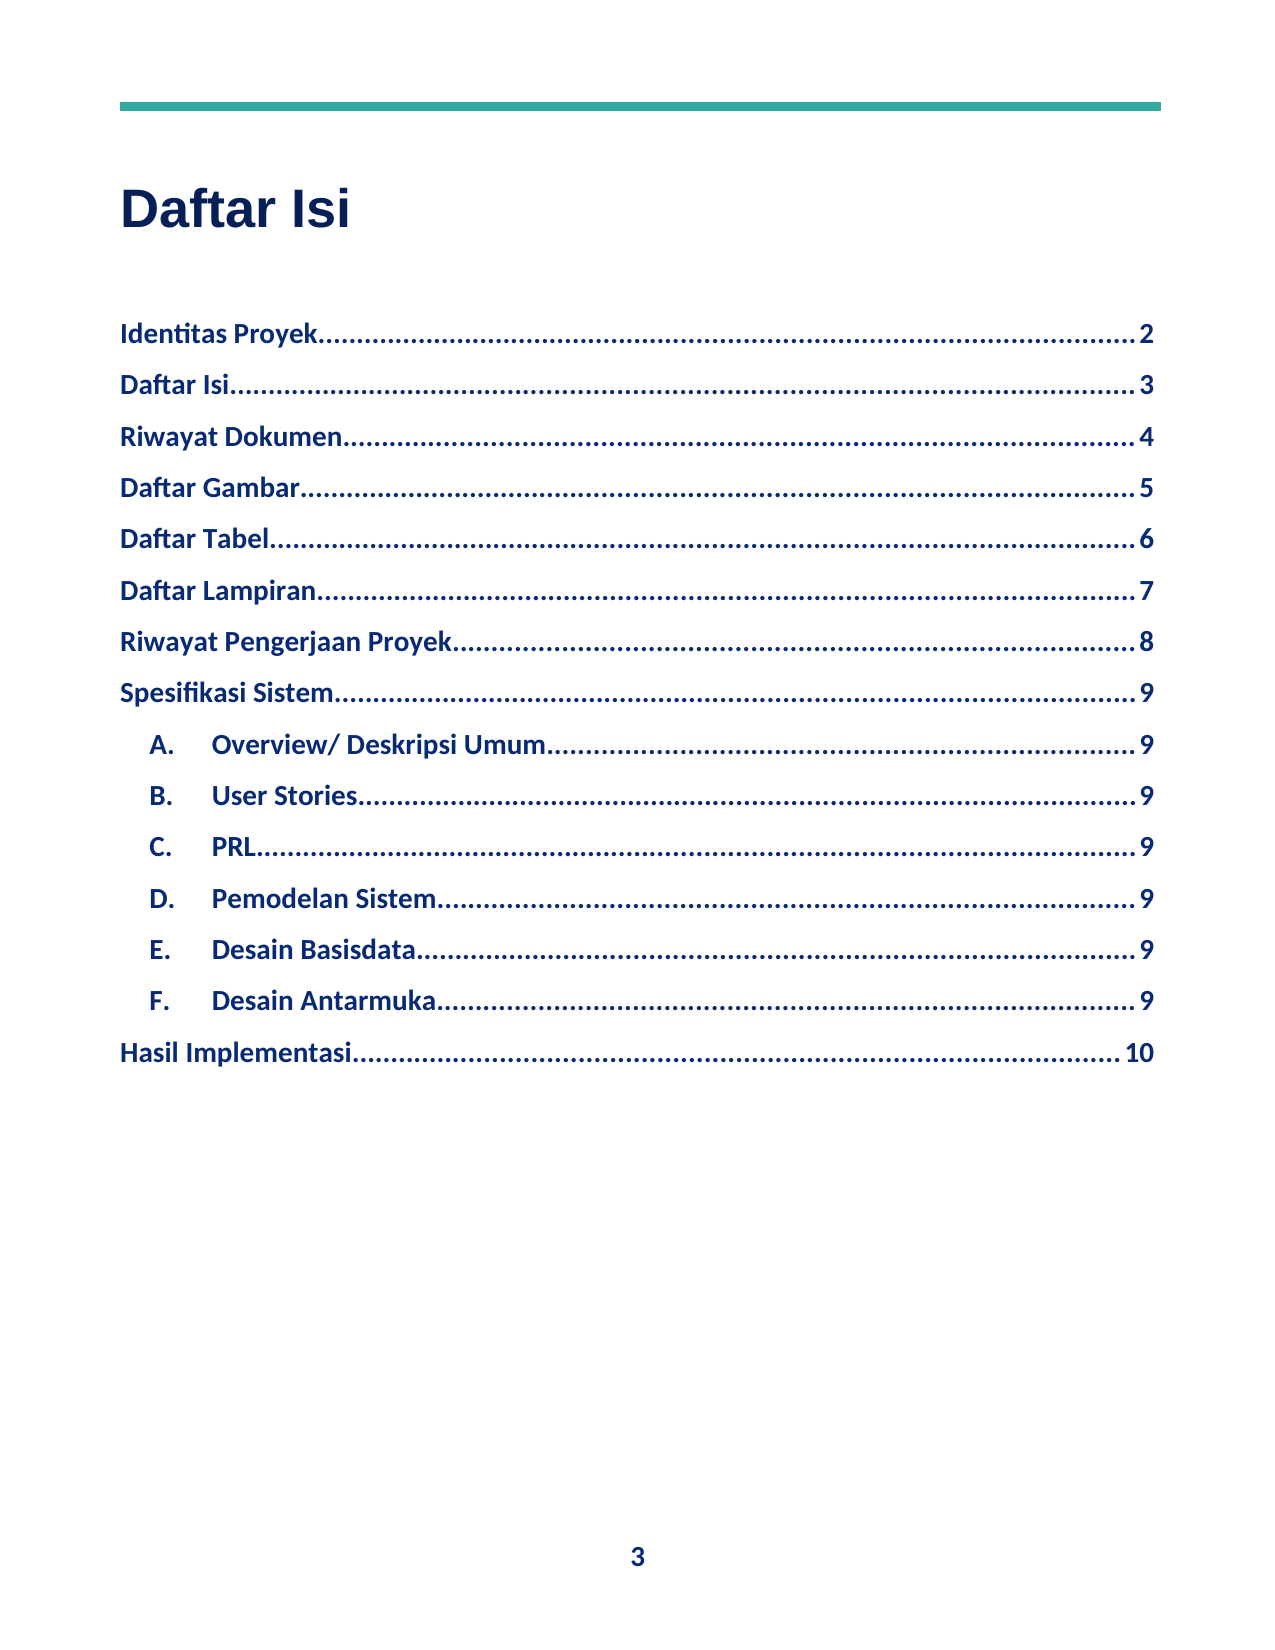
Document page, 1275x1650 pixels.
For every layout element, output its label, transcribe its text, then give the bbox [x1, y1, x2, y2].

subtitle Daftar Isi [120, 177, 1155, 239]
